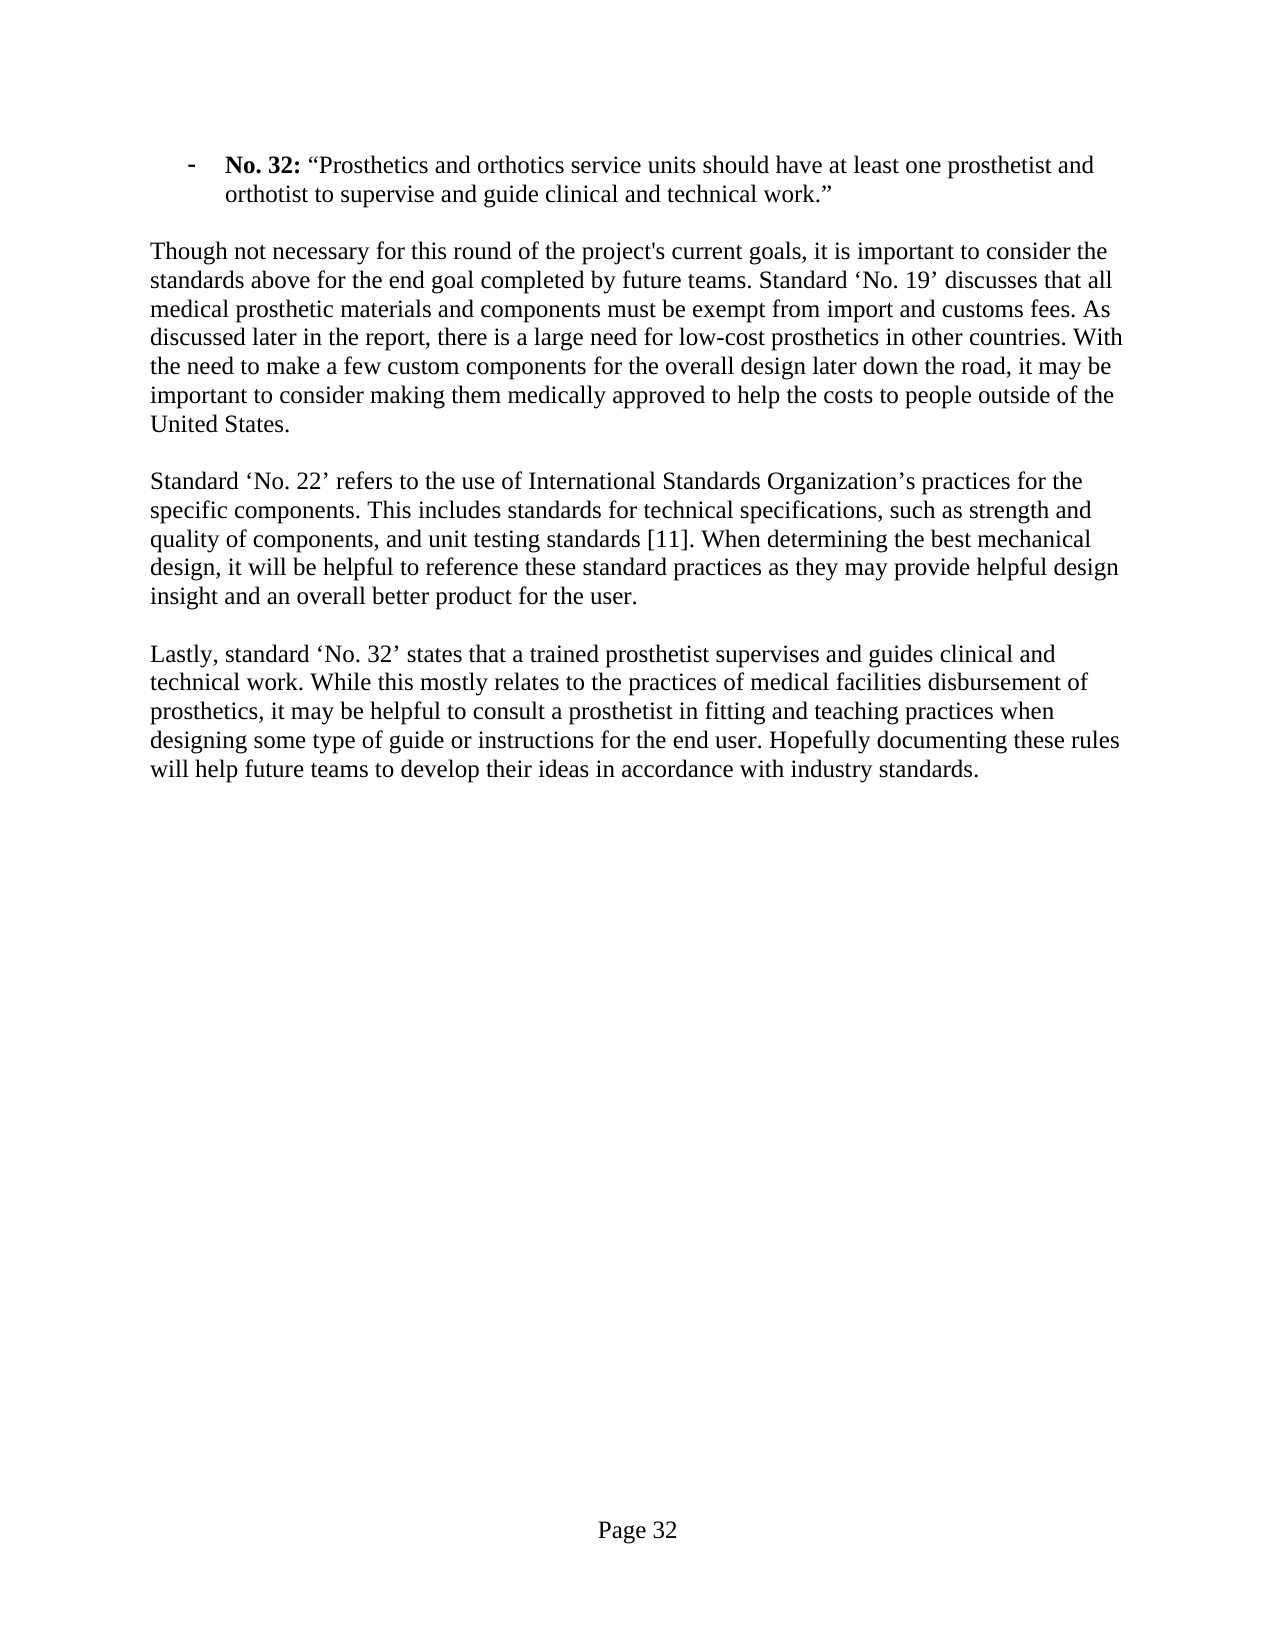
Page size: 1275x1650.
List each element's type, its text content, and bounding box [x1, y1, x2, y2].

text Standard ‘No. 22’ refers to the use of International Standards Organization’s practices for the specific components. This includes standards for technical specifications, such as strength and quality of components, and unit testing standards [11]. When determining the best mechanical design, it will be helpful to reference these standard practices as they may provide helpful design insight and an overall better product for the user. [150, 466, 1125, 610]
text Lastly, standard ‘No. 32’ states that a trained prosthetist supervises and guides clinical and technical work. While this mostly relates to the practices of medical facilities disbursement of prosthetics, it may be helpful to consult a prosthetist in fitting and teaching practices when designing some type of guide or instructions for the end user. Hopefully documenting these rules will help future teams to develop their ideas in accordance with industry standards. [150, 639, 1125, 782]
text Though not necessary for this round of the project's current goals, it is important to consider the standards above for the end goal completed by future teams. Standard ‘No. 19’ discusses that all medical prosthetic materials and components must be exempt from import and customs fees. As discussed later in the report, there is a large need for low-cost prosthetics in other countries. With the need to make a few custom components for the overall design later down the road, it may be important to consider making them medically approved to help the costs to people outside of the United States. [150, 236, 1125, 437]
list No. 32: “Prosthetics and orthotics service units should have at least one prosthetist and orthotist to supervise and guide clinical and technical work.” [187, 150, 1125, 207]
